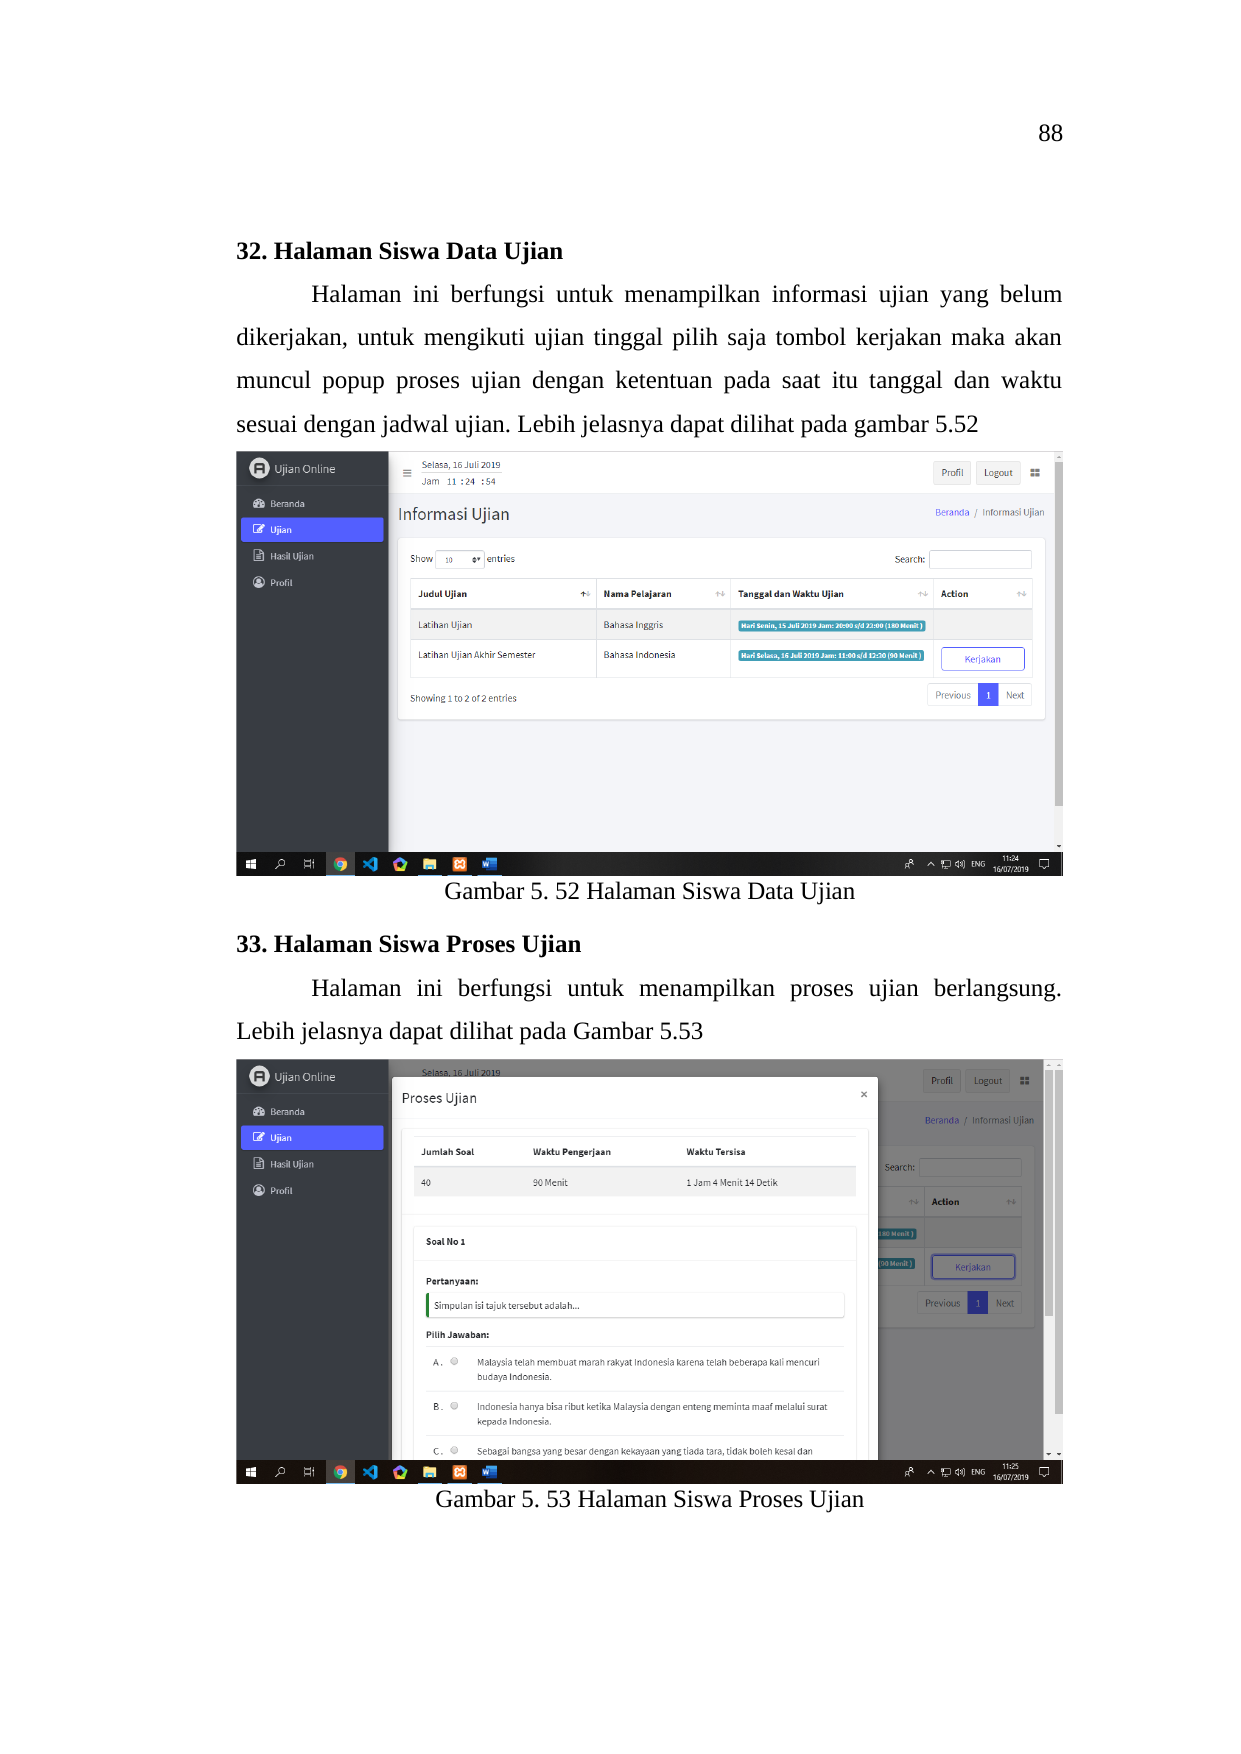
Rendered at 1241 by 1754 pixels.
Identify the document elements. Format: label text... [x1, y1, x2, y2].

text Halaman ini berfungsi untuk menampilkan informasi ujian yang belum dikerjakan, untuk mengikuti ujian tinggal pilih saja tombol kerjakan maka akan muncul popup proses ujian dengan ketentuan pada saat itu tanggal dan waktu sesuai dengan jadwal ujian. Lebih jelasnya dapat dilihat pada gambar 5.52 [236, 279, 1063, 437]
text 32. Halaman Siswa Data Ujian [236, 236, 1063, 265]
text Halaman ini berfungsi untuk menampilkan proses ujian berlangsung. Lebih jelasnya dapat dilihat pada Gambar 5.53 [236, 973, 1063, 1044]
text 33. Halaman Siswa Proses Ujian [236, 929, 1063, 958]
picture [236, 451, 1063, 876]
picture [236, 1058, 1063, 1484]
